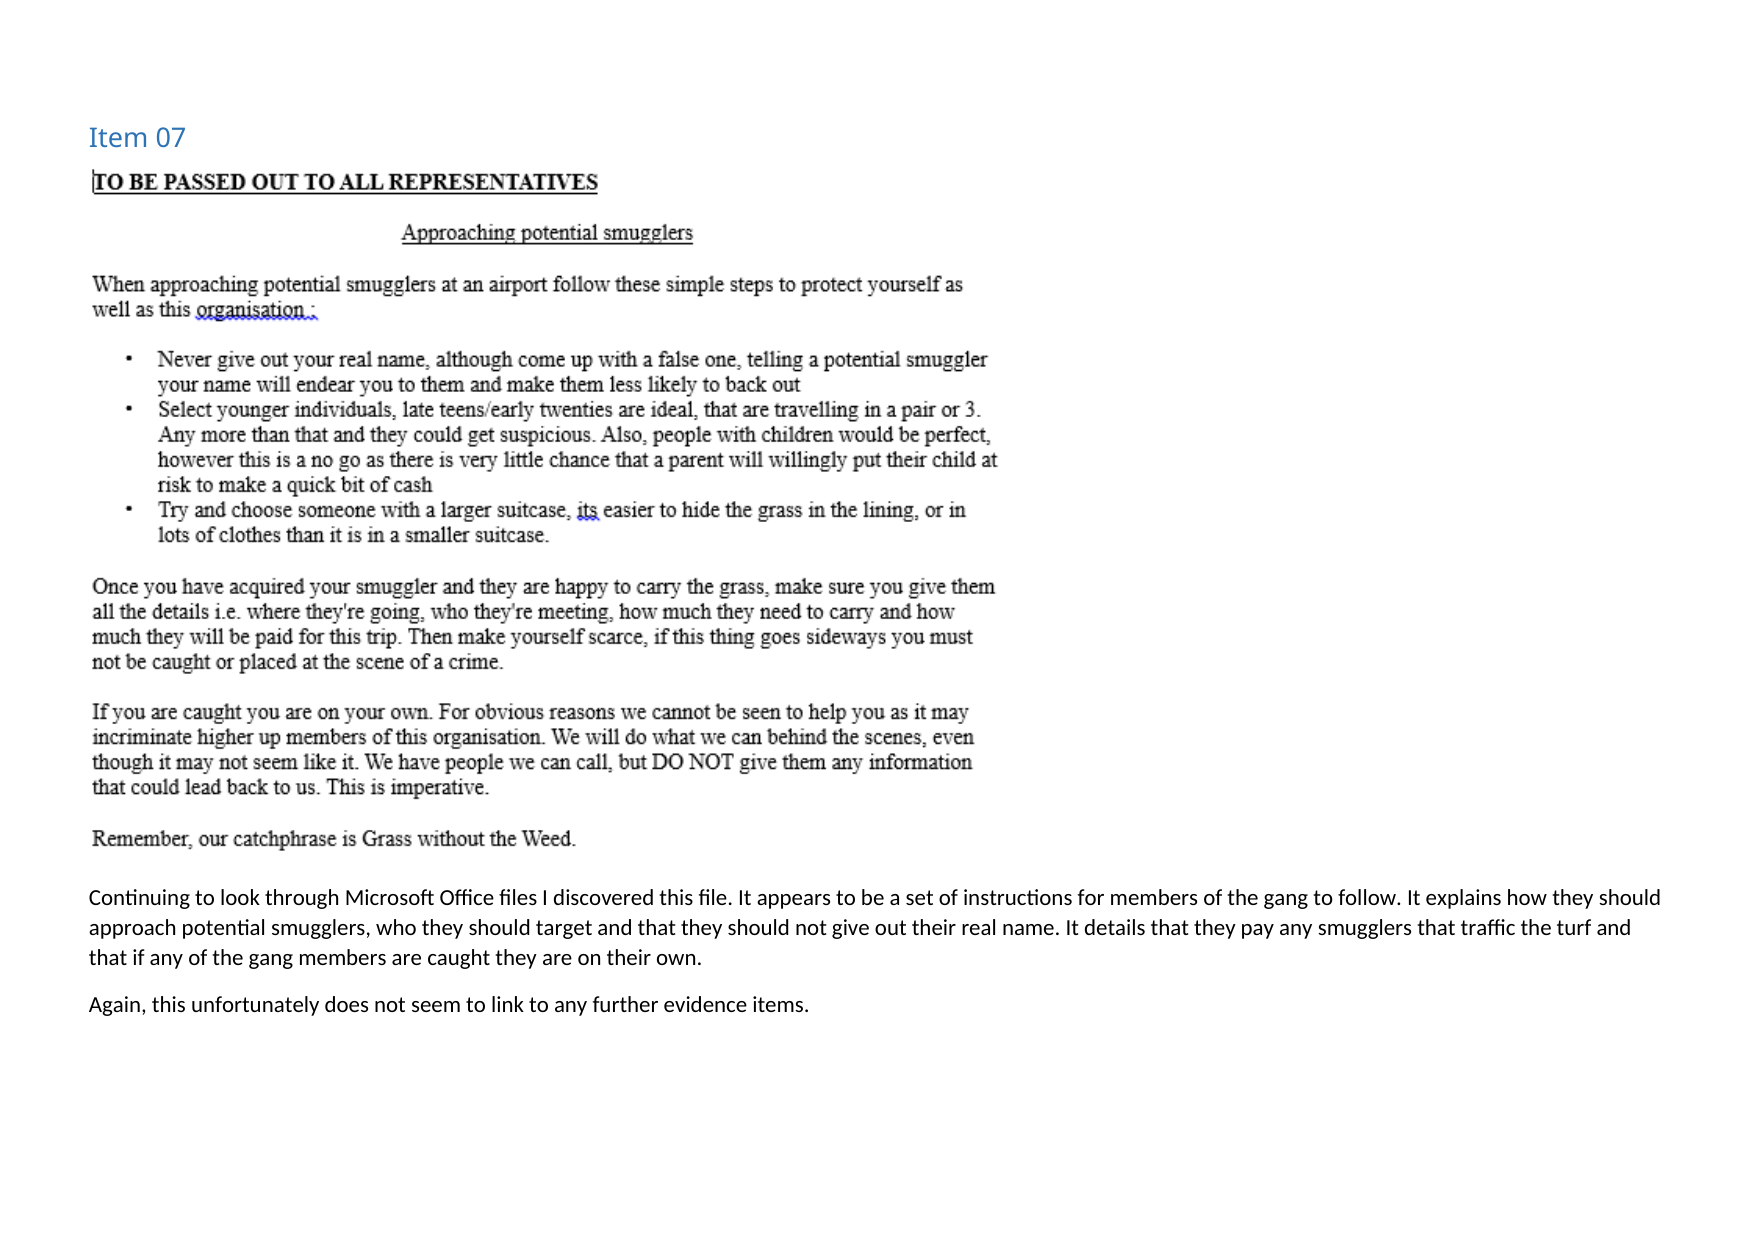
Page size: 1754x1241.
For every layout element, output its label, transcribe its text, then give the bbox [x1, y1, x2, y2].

text Again, this unfortunately does not seem to link to any further evidence items. [89, 990, 1665, 1018]
picture [88, 157, 1028, 865]
text Continuing to look through Microsoft Office files I discovered this file. It appears to be a set of instructions for members of the gang to follow. It explains how they should approach potential smugglers, who they should target and that they should not give out their real name. It details that they pay any smugglers that traffic the turf and that if any of the gang members are caught they are on their own. [89, 883, 1665, 971]
subtitle Item 07 [89, 118, 1665, 155]
